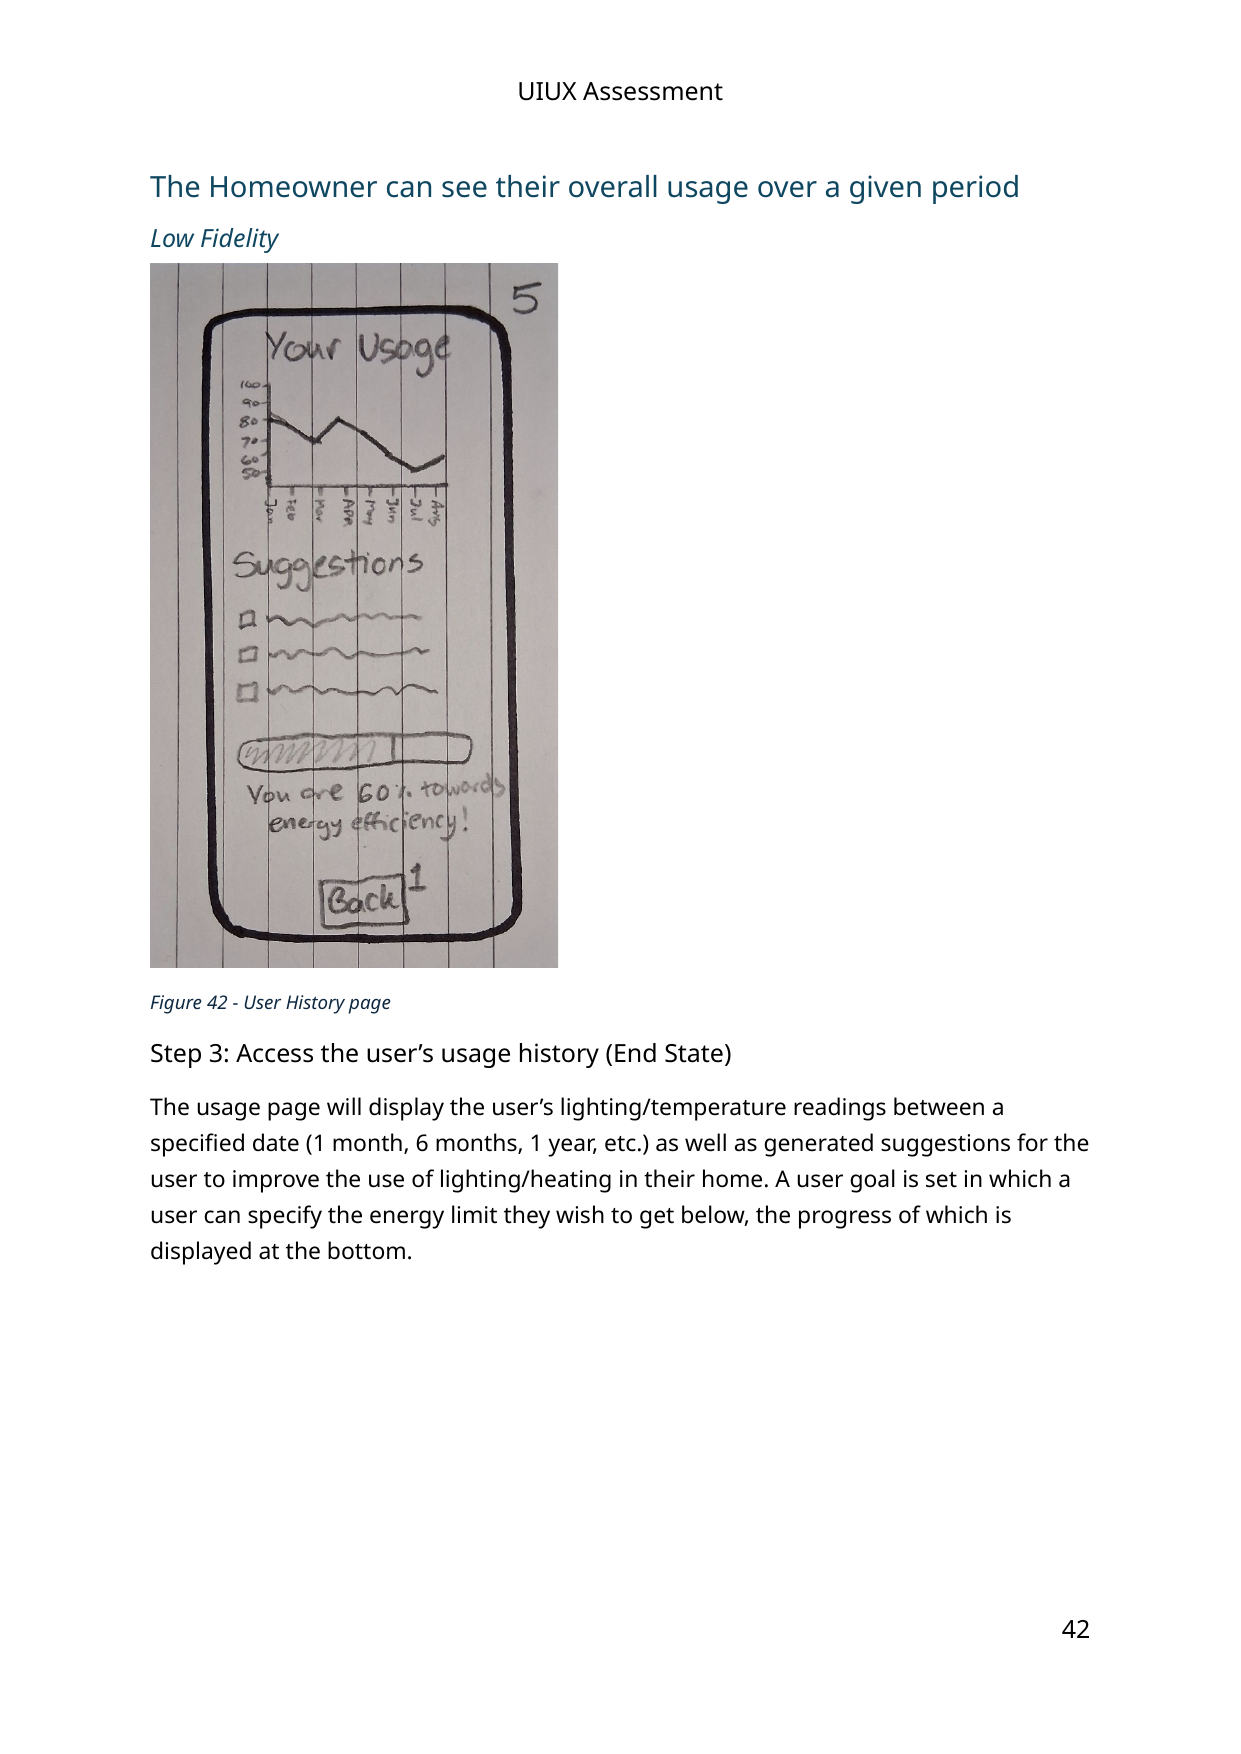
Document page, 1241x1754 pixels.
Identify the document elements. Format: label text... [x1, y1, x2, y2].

subtitle The Homeowner can see their overall usage over a given period [150, 167, 1090, 206]
picture [150, 263, 559, 968]
text The usage page will display the user’s lighting/temperature readings between a specified date (1 month, 6 months, 1 year, etc.) as well as generated suggestions for the user to improve the use of lighting/heating in their home. A user goal is set in which a user can specify the energy limit they wish to get below, the progress of which is displayed at the bottom. [150, 1091, 1090, 1266]
text Step 3: Access the user’s usage history (End State) [150, 1036, 1090, 1069]
subtitle Low Fidelity [150, 221, 1090, 255]
text Figure 42 - User History page [150, 989, 1090, 1015]
